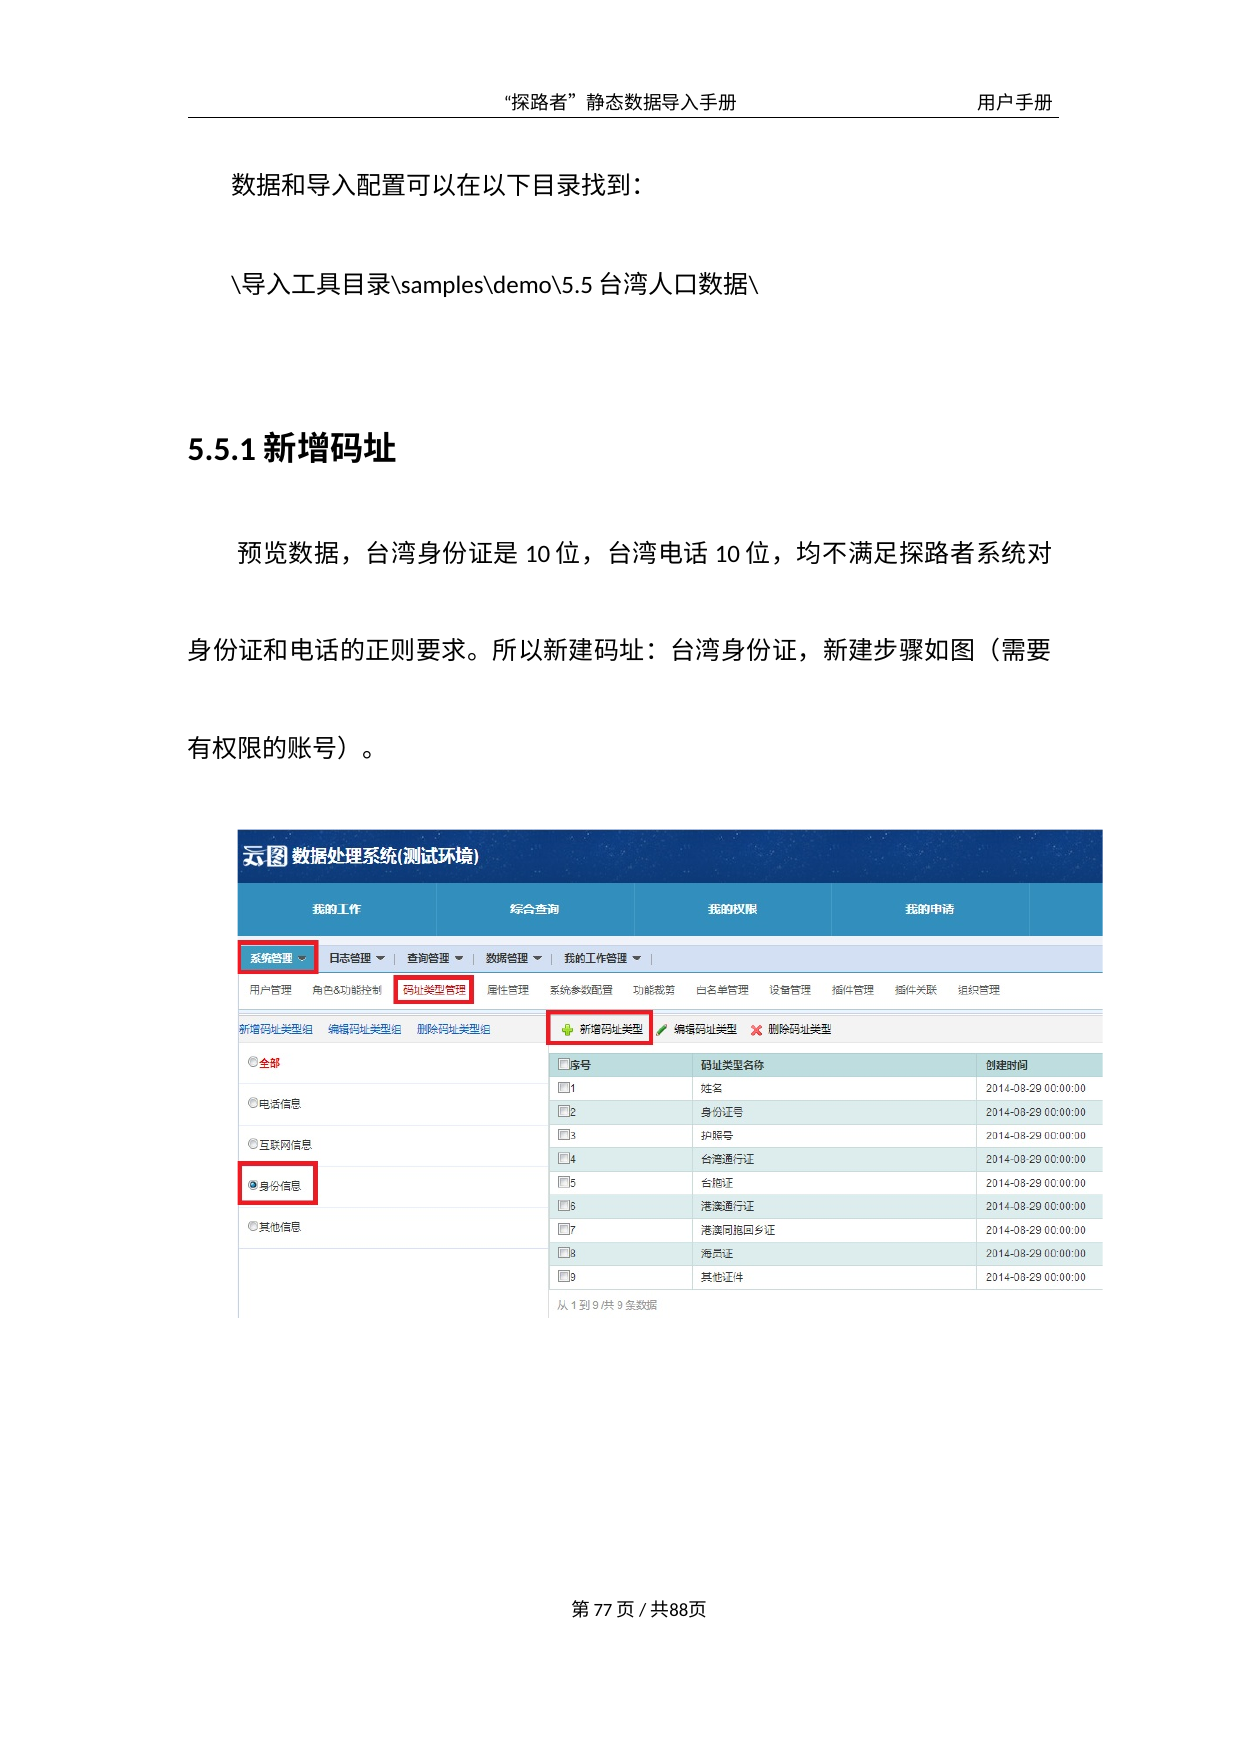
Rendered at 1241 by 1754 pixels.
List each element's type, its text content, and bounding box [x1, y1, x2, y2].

text 预览数据，台湾身份证是10位，台湾电话10位，均不满足探路者系统对身份证和电话的正则要求。所以新建码址：台湾身份证，新建步骤如图（需要有权限的账号）。 [187, 519, 1053, 779]
list \导入工具目录\samples\demo\5.5 台湾人口数据\ [231, 250, 1053, 315]
subtitle 新增码址 [187, 414, 1053, 479]
list 数据和导入配置可以在以下目录找到： [231, 151, 1053, 216]
picture [237, 829, 1103, 1318]
